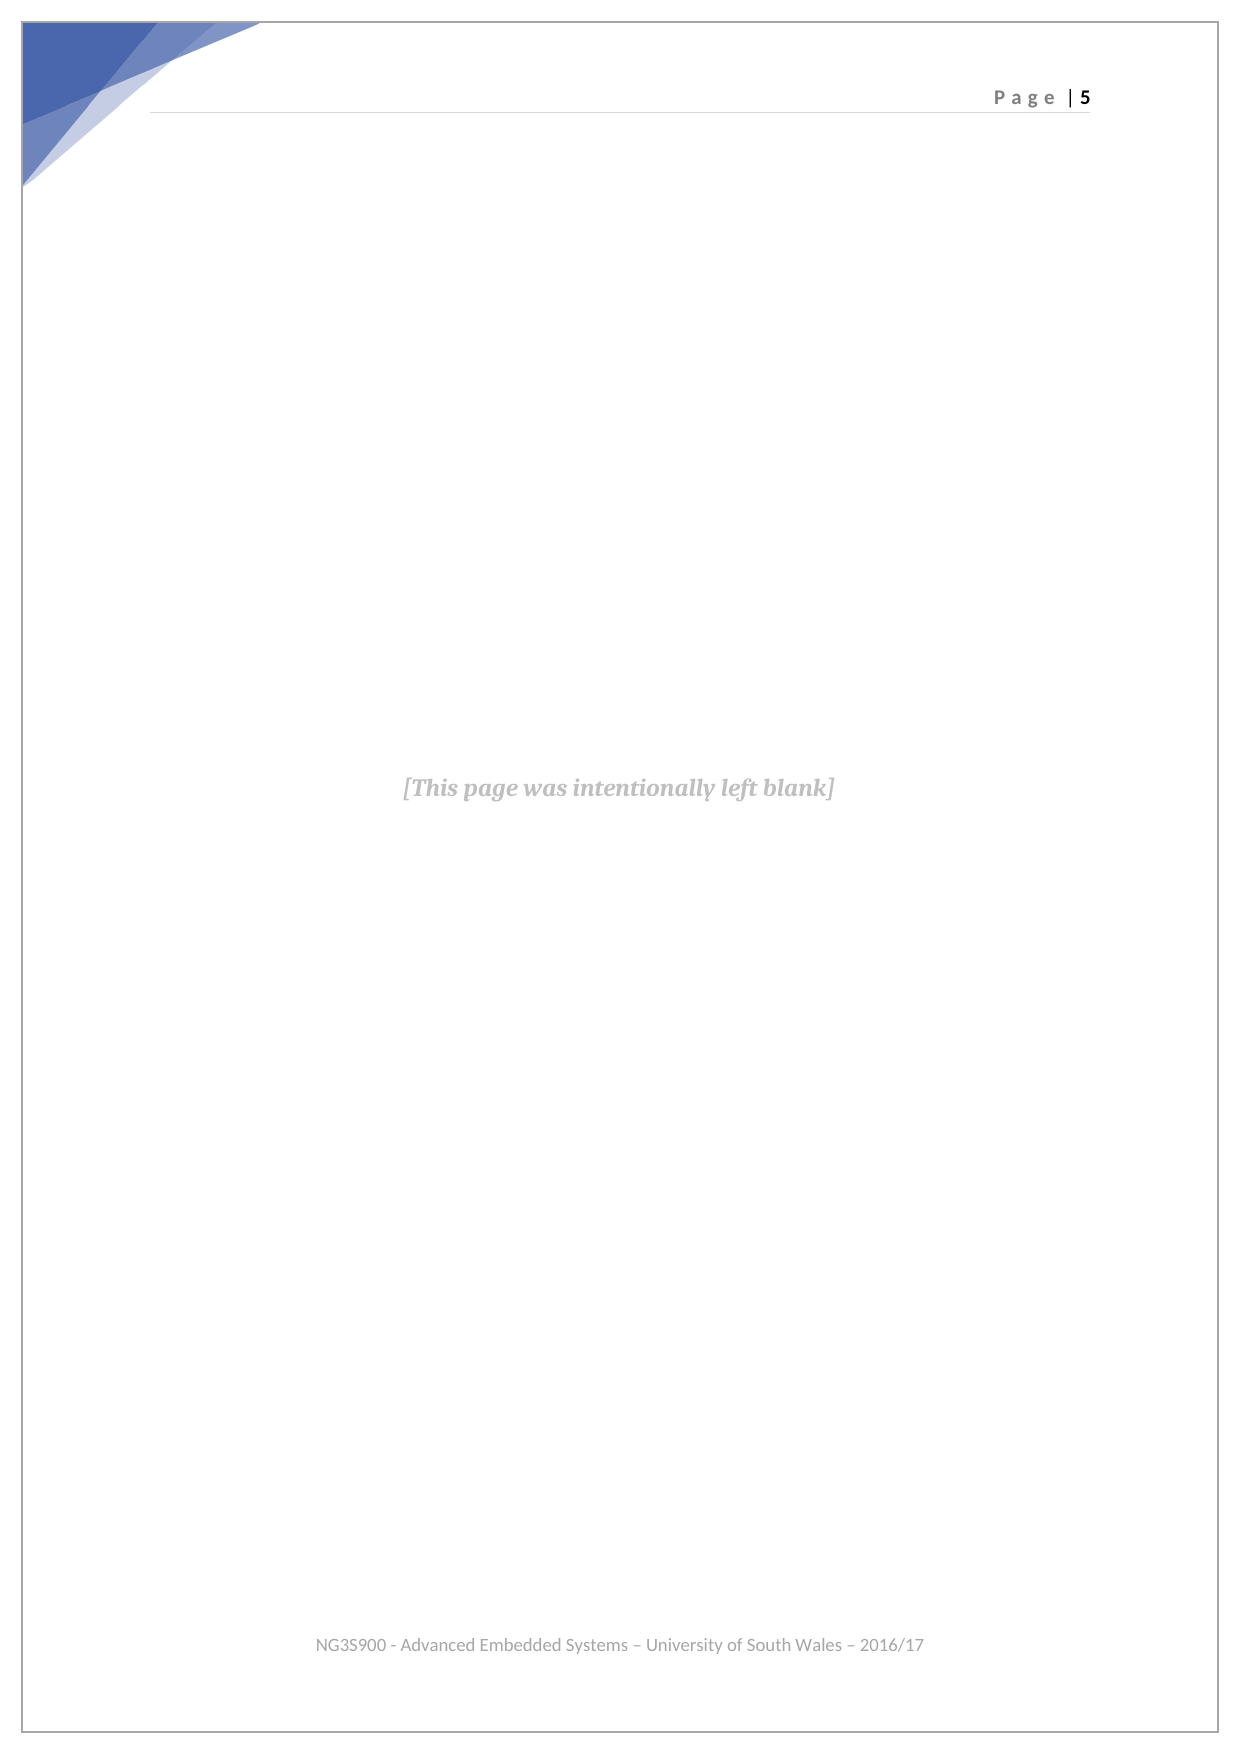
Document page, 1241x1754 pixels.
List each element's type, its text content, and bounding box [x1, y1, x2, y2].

picture [23, 23, 264, 190]
text [This page was intentionally left blank] [150, 774, 1090, 803]
